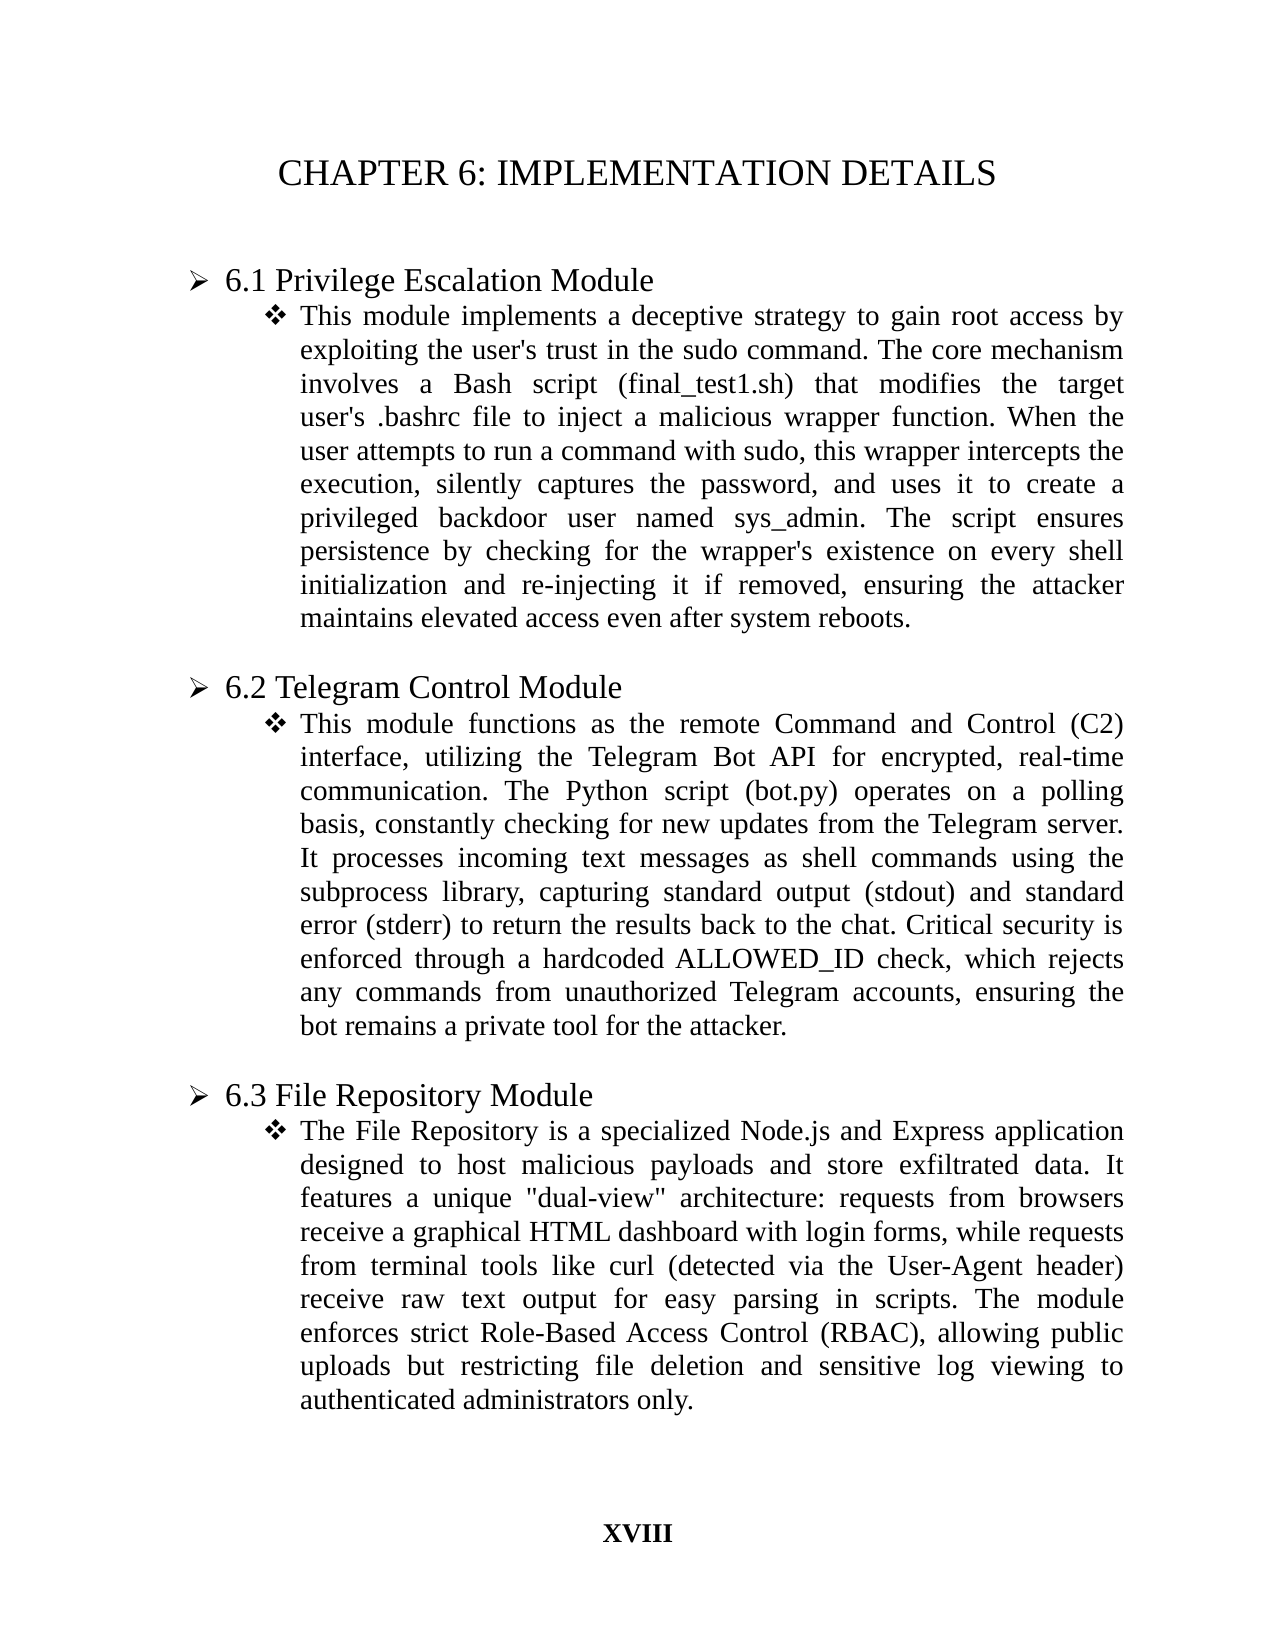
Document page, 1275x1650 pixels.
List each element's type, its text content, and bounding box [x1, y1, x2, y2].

list 6.3 File Repository Module [187, 1075, 1125, 1113]
list 6.2 Telegram Control Module [187, 668, 1125, 706]
text CHAPTER 6: IMPLEMENTATION DETAILS [150, 150, 1125, 193]
list This module implements a deceptive strategy to gain root access by exploiting the user's trust in the sudo command. The core mechanism involves a Bash script (final_test1.sh) that modifies the target user's .bashrc file to inject a malicious wrapper function. When the user attempts to run a command with sudo, this wrapper intercepts the execution, silently captures the password, and uses it to create a privileged backdoor user named sys_admin. The script ensures persistence by checking for the wrapper's existence on every shell initialization and re-injecting it if removed, ensuring the attacker maintains elevated access even after system reboots. [262, 298, 1125, 634]
list This module functions as the remote Command and Control (C2) interface, utilizing the Telegram Bot API for encrypted, real-time communication. The Python script (bot.py) operates on a polling basis, constantly checking for new updates from the Telegram server. It processes incoming text messages as shell commands using the subprocess library, capturing standard output (stdout) and standard error (stderr) to return the results back to the chat. Critical security is enforced through a hardcoded ALLOWED_ID check, which rejects any commands from unauthorized Telegram accounts, ensuring the bot remains a private tool for the attacker. [262, 706, 1125, 1041]
list 6.1 Privilege Escalation Module [187, 260, 1125, 298]
list The File Repository is a specialized Node.js and Express application designed to host malicious payloads and store exfiltrated data. It features a unique "dual-view" architecture: requests from browsers receive a graphical HTML dashboard with login forms, while requests from terminal tools like curl (detected via the User-Agent header) receive raw text output for easy parsing in scripts. The module enforces strict Role-Based Access Control (RBAC), allowing public uploads but restricting file deletion and sensitive log viewing to authenticated administrators only. [262, 1113, 1125, 1415]
